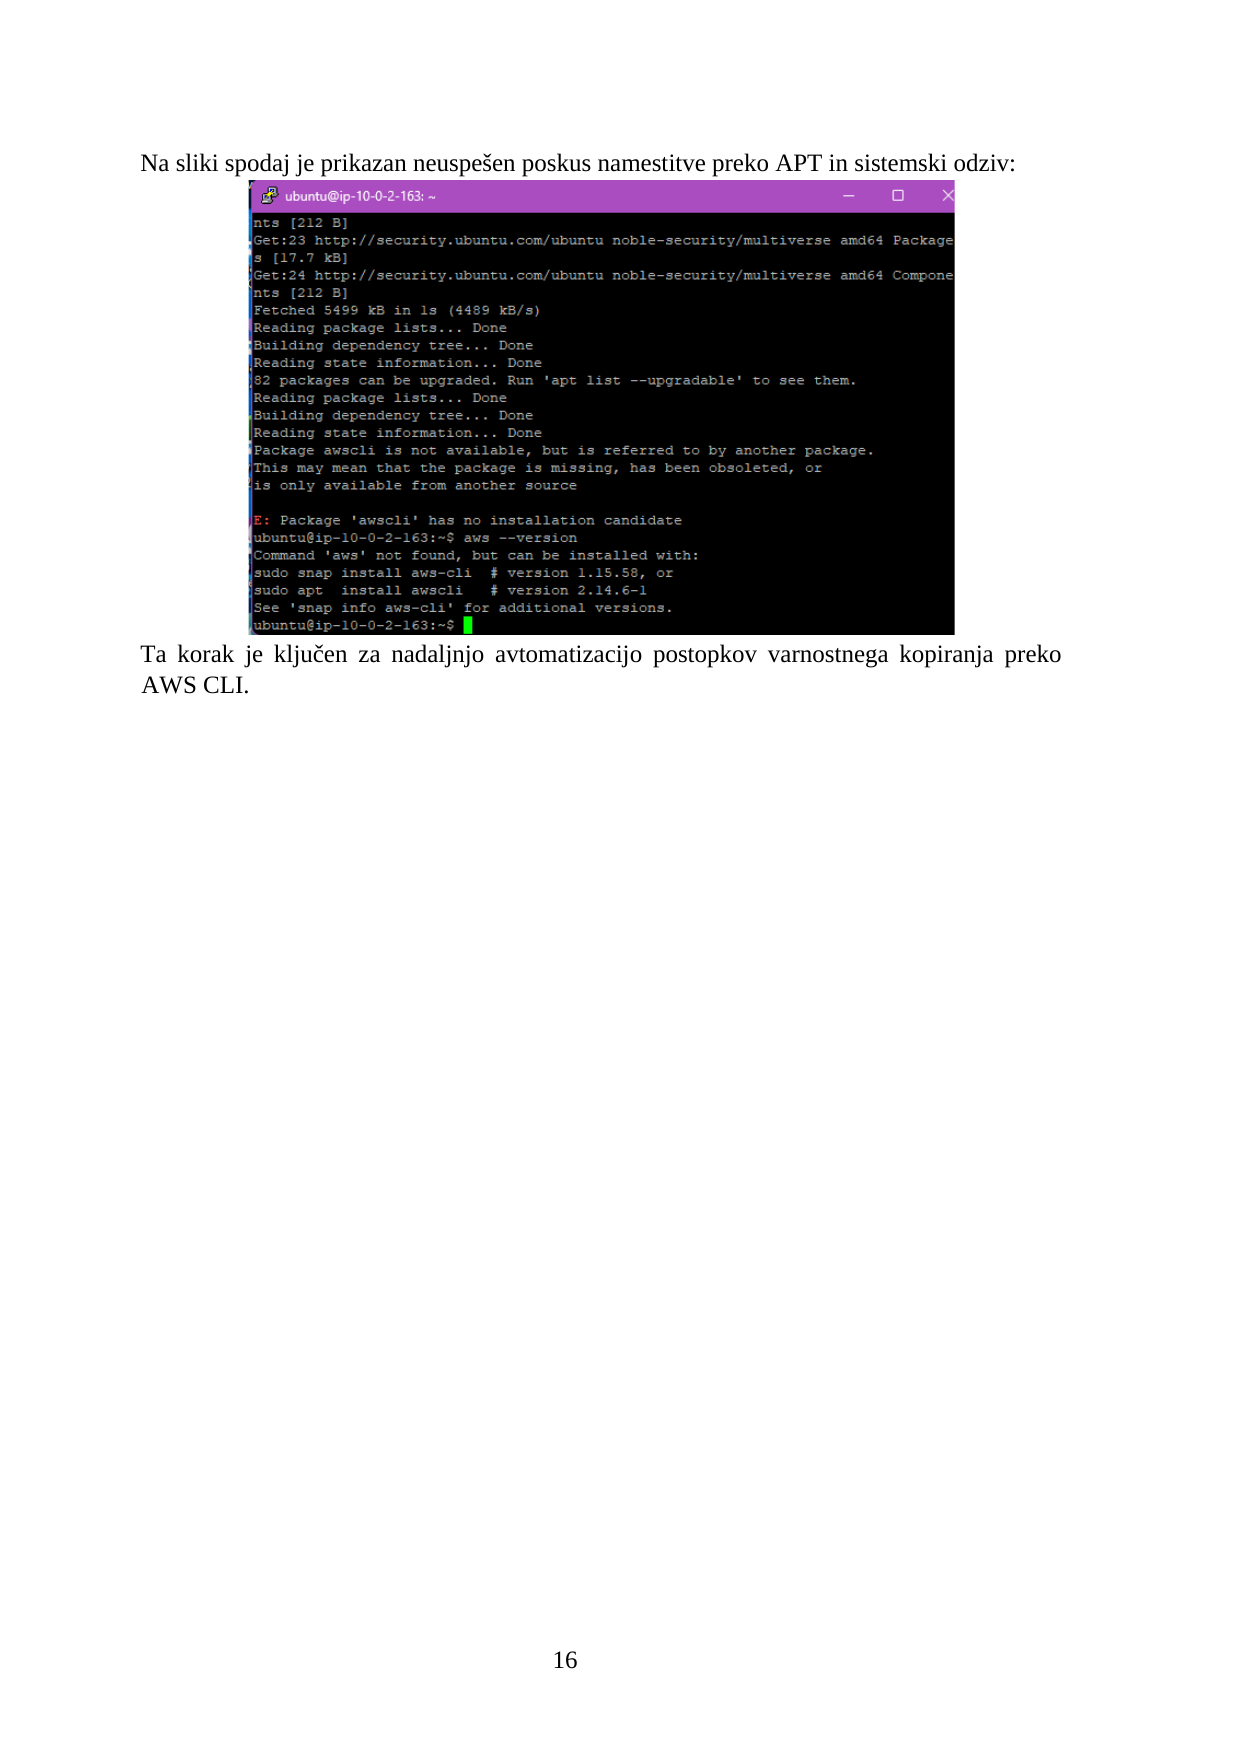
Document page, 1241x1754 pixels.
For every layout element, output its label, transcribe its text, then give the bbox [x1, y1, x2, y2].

picture [248, 180, 955, 635]
text Na sliki spodaj je prikazan neuspešen poskus namestitve preko APT in sistemski odziv: [140, 148, 1063, 176]
text Ta korak je ključen za nadaljnjo avtomatizacijo postopkov varnostnega kopiranja preko AWS CLI. [140, 639, 1063, 699]
